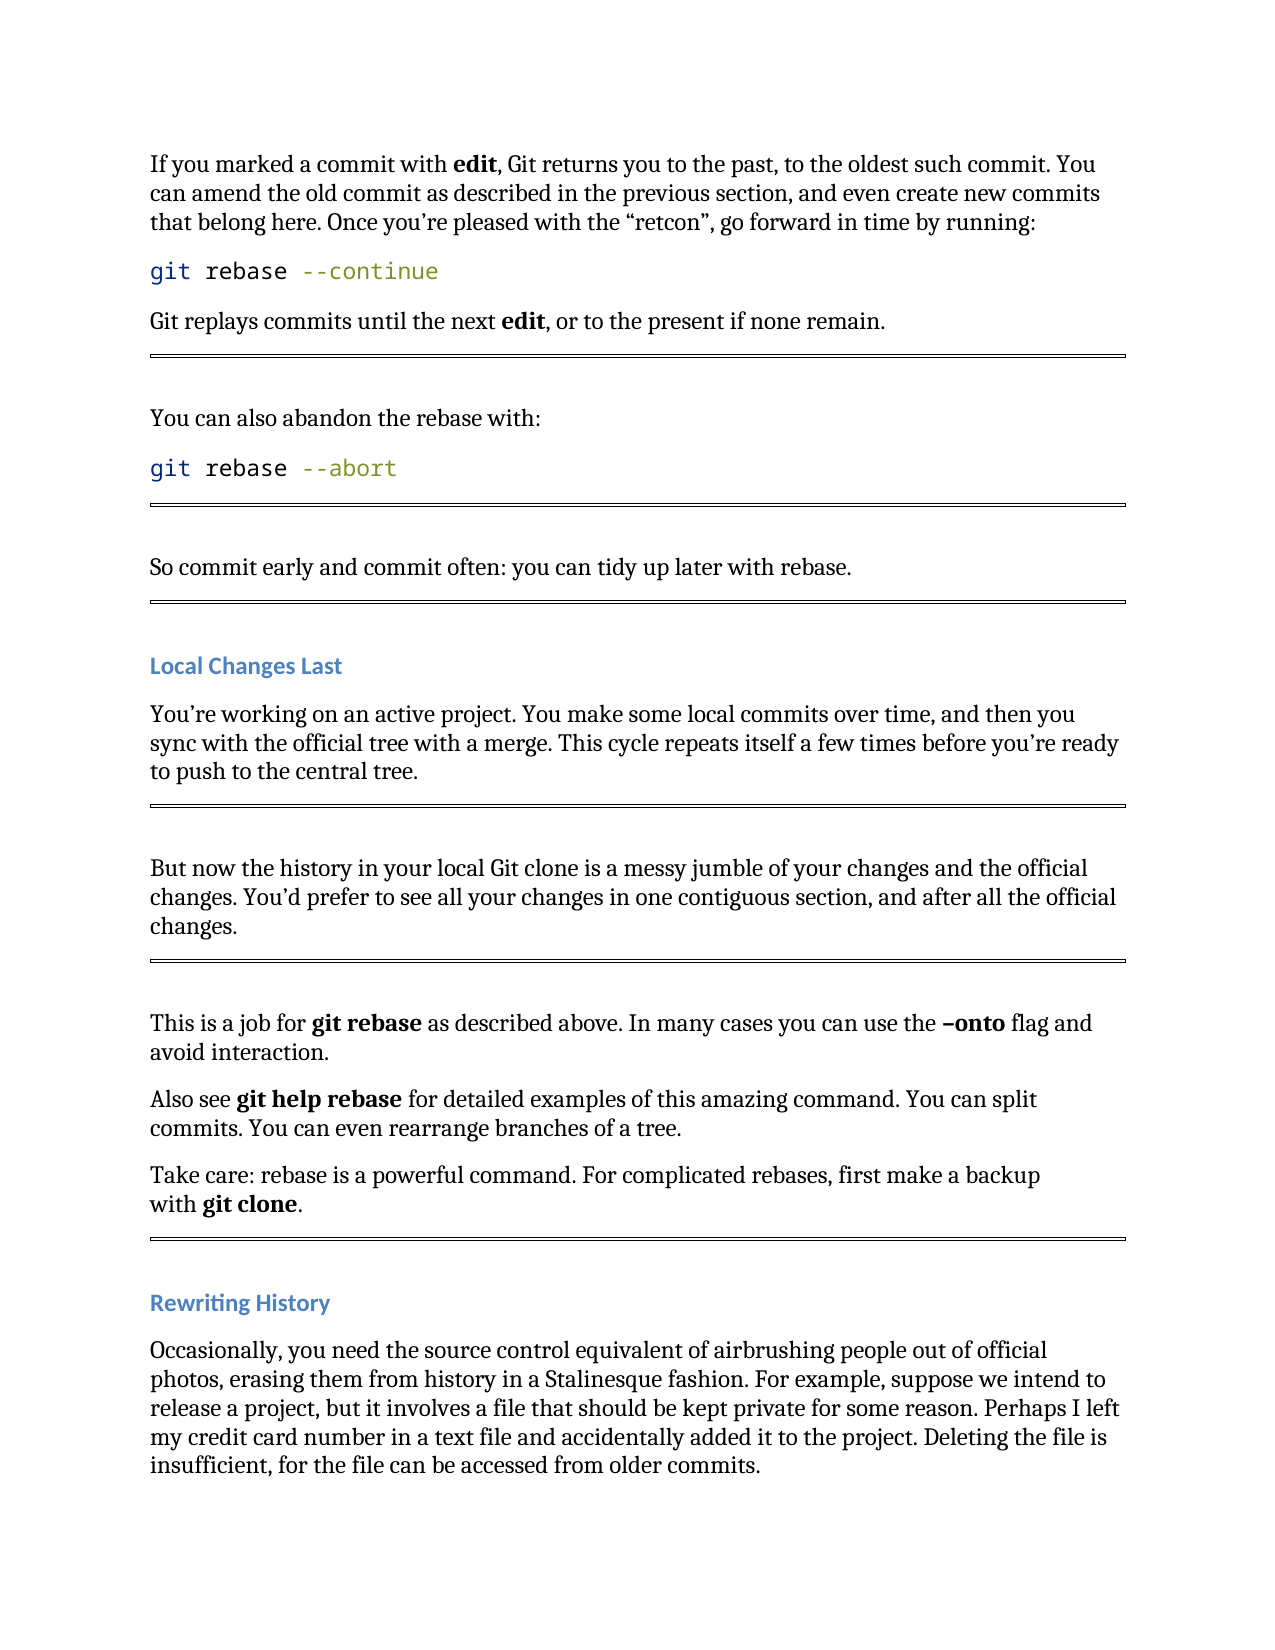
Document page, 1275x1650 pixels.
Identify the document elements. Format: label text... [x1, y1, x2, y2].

text Also see git help rebase for detailed examples of this amazing command. You can split commits. You can even rearrange branches of a tree. [150, 1085, 1125, 1143]
text If you marked a commit with edit, Git returns you to the past, to the oldest such commit. You can amend the old commit as described in the previous section, and even create new commits that belong here. Once you’re pleased with the “retcon”, go forward in time by running: [150, 150, 1125, 236]
text But now the history in your local Git clone is a messy jumble of your changes and the official changes. You’d prefer to see all your changes in one contiguous section, and after all the official changes. [150, 854, 1125, 941]
text Git replays commits until the next edit, or to the present if none remain. [150, 307, 1125, 336]
subtitle Rewriting History [150, 1287, 1125, 1318]
text git rebase --abort [150, 452, 1125, 483]
text You can also abandon the rebase with: [150, 404, 1125, 433]
subtitle Local Changes Last [150, 650, 1125, 681]
text Take care: rebase is a powerful command. For complicated rebases, first make a backup with git clone. [150, 1161, 1125, 1219]
text So commit early and commit often: you can tidy up later with rebase. [150, 553, 1125, 582]
text git rebase --continue [150, 255, 1125, 286]
text Occasionally, you need the source control equivalent of airbrushing people out of official photos, erasing them from history in a Stalinesque fashion. For example, suppose we intend to release a project, but it involves a file that should be kept private for some reason. Perhaps I left my credit card number in a text file and accidentally added it to the project. Deleting the file is insufficient, for the file can be accessed from older commits. [150, 1336, 1125, 1480]
text This is a job for git rebase as described above. In many cases you can use the –onto flag and avoid interaction. [150, 1009, 1125, 1066]
text You’re working on an active project. You make some local commits over time, and then you sync with the official tree with a merge. This cycle repeats itself a few times before you’re ready to push to the central tree. [150, 700, 1125, 786]
